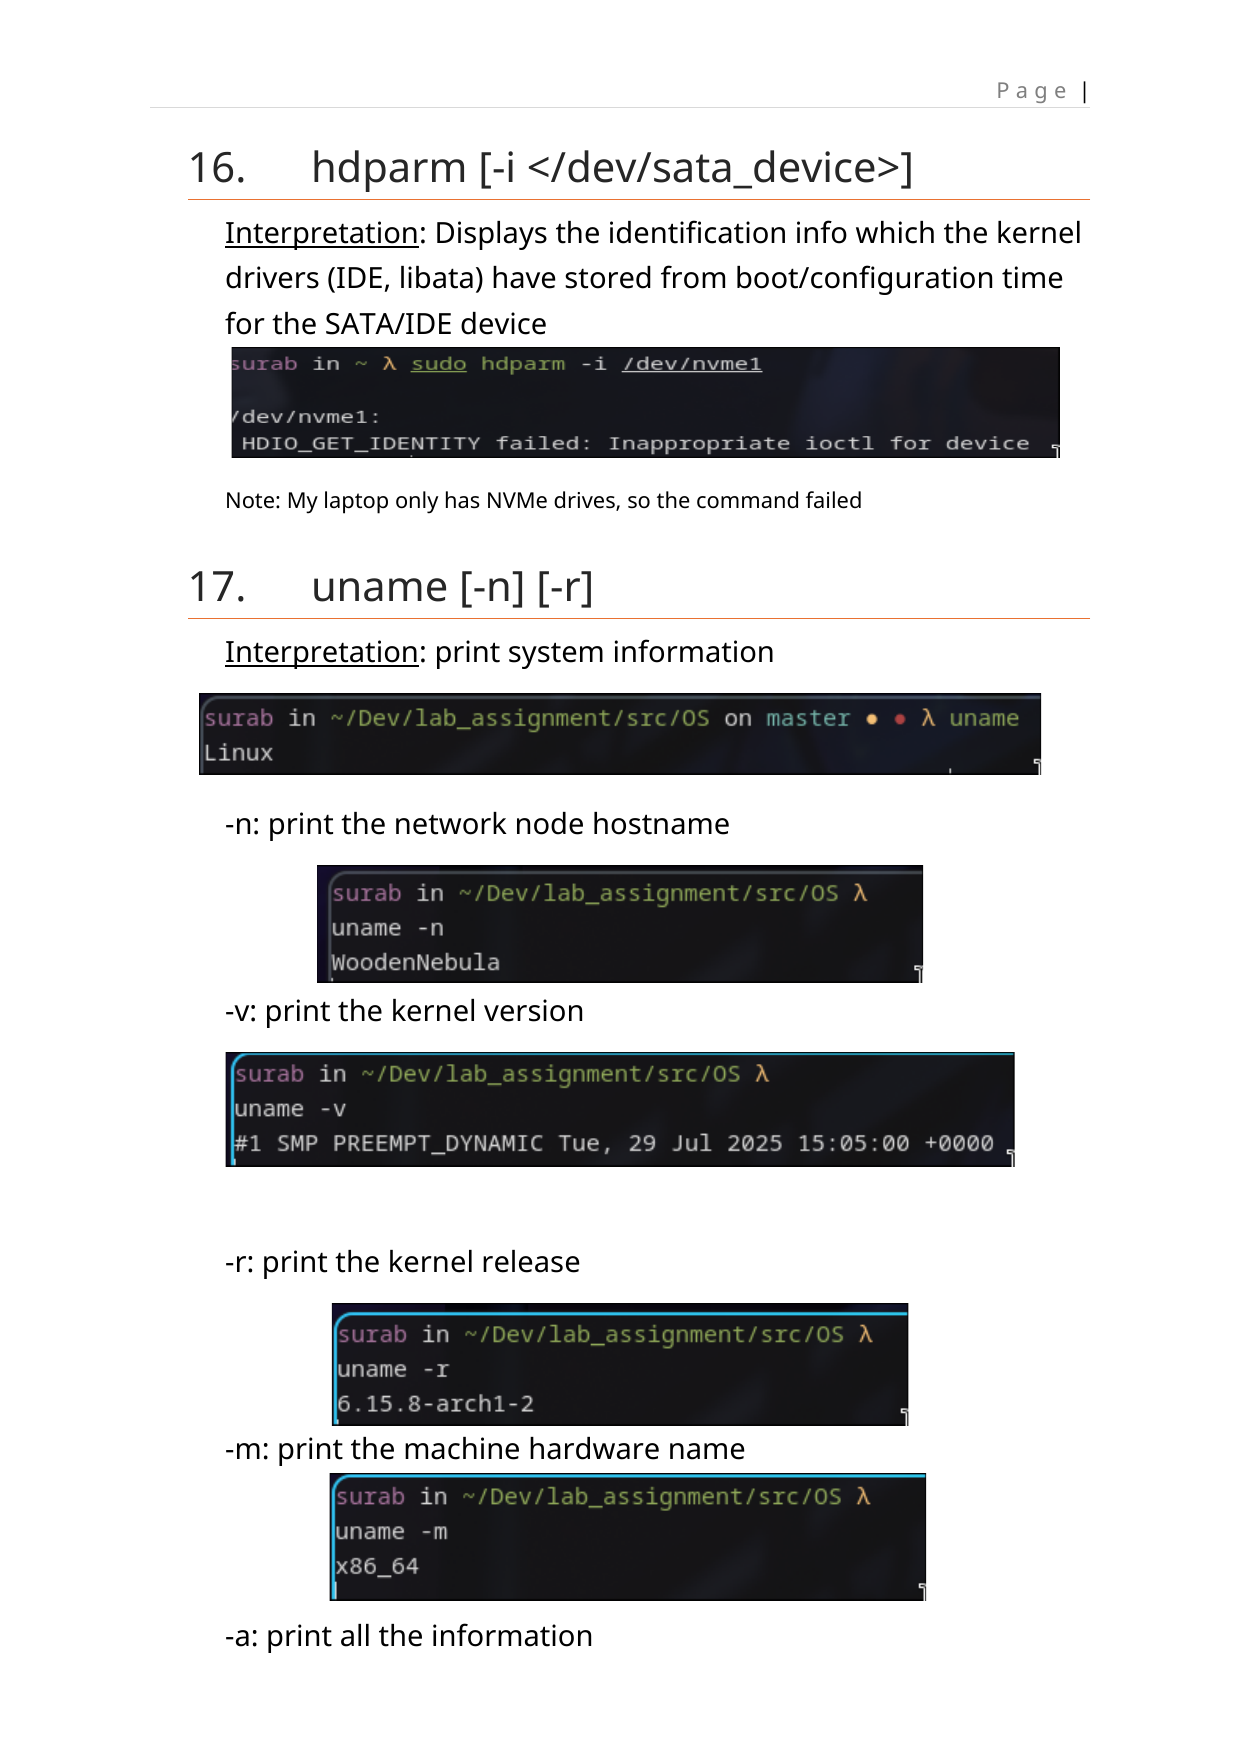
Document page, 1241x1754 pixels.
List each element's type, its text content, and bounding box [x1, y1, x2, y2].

text -a: print all the information [225, 1615, 1090, 1655]
picture [231, 347, 1060, 458]
text -m: print the machine hardware name [225, 1428, 1090, 1468]
text -v: print the kernel version [225, 990, 1090, 1030]
text -r: print the kernel release [225, 1241, 1090, 1281]
picture [317, 865, 924, 983]
picture [199, 693, 1042, 775]
subtitle hdparm [-i </dev/sata_device>] [187, 138, 1090, 200]
picture [225, 1052, 1015, 1167]
picture [331, 1303, 909, 1426]
picture [329, 1473, 927, 1601]
text Interpretation: print system information [225, 631, 1090, 671]
subtitle uname [-n] [-r] [187, 557, 1090, 619]
text Interpretation: Displays the identification info which the kernel drivers (IDE, libata) have stored from boot/configuration time for the SATA/IDE device [225, 212, 1090, 343]
